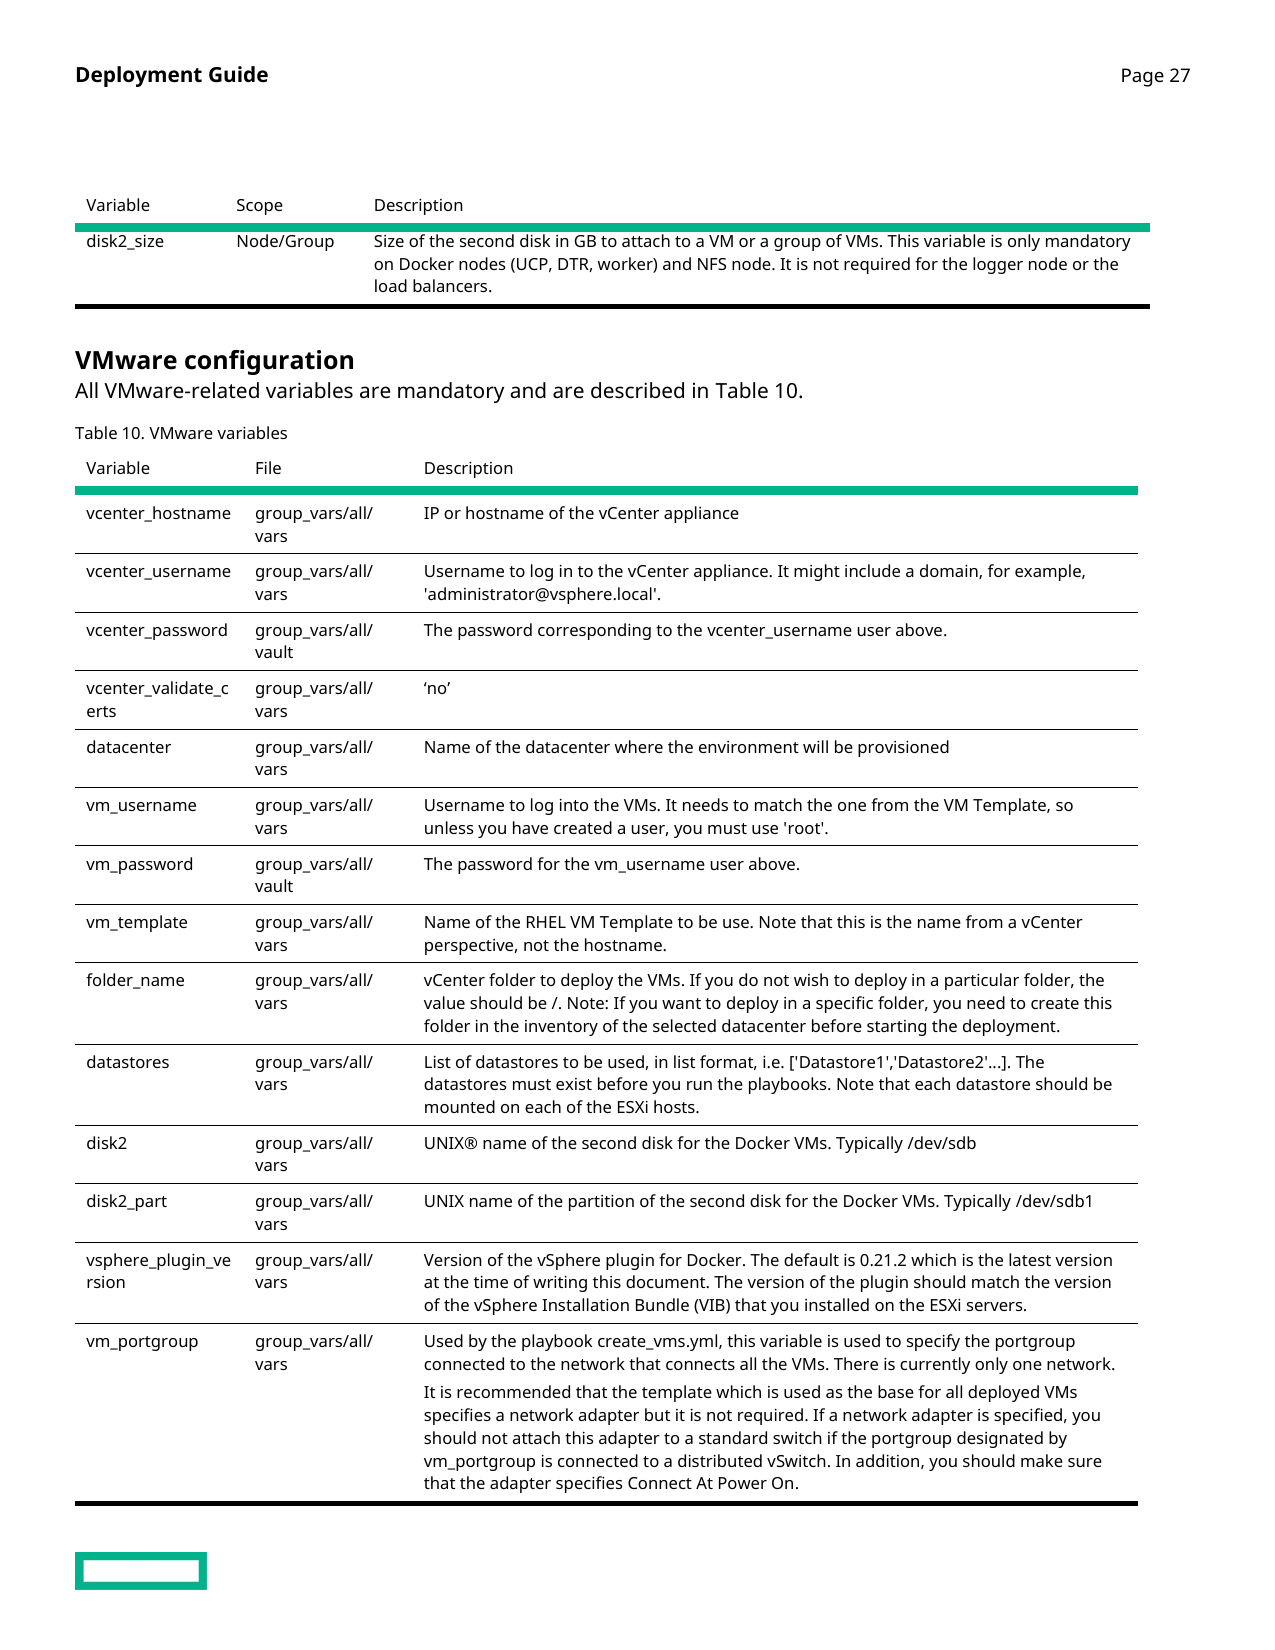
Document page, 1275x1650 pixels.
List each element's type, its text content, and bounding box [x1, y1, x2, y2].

table_cell group_vars/all/vars [244, 1045, 412, 1124]
table_cell List of datastores to be used, in list format, i.e. ['Datastore1','Datastore2'...]. The datastores must exist before you run the playbooks. Note that each datastore should be mounted on each of the ESXi hosts. [413, 1045, 1137, 1124]
table_cell UNIX® name of the second disk for the Docker VMs. Typically /dev/sdb [413, 1126, 1137, 1183]
table_cell group_vars/all/vars [244, 788, 412, 845]
table_cell group_vars/all/vars [244, 671, 412, 728]
table_cell group_vars/all/vault [244, 846, 412, 904]
table_header Description [363, 188, 1150, 223]
table_cell disk2_part [75, 1184, 244, 1241]
table_cell The password corresponding to the vcenter_username user above. [413, 613, 1137, 670]
table_header File [244, 451, 412, 486]
table_cell vm_portgroup [75, 1324, 244, 1501]
table_cell datastores [75, 1045, 244, 1124]
table_cell vm_template [75, 905, 244, 962]
table_cell vcenter_username [75, 554, 244, 612]
table_cell The password for the vm_username user above. [413, 846, 1137, 904]
table_cell group_vars/all/vars [244, 730, 412, 787]
table_cell group_vars/all/vars [244, 1126, 412, 1183]
table_header Description [413, 451, 1137, 486]
table_cell vcenter_password [75, 613, 244, 670]
table_cell disk2 [75, 1126, 244, 1183]
table_cell vcenter_hostname [75, 495, 244, 553]
table_cell vcenter_validate_certs [75, 671, 244, 728]
table_cell Version of the vSphere plugin for Docker. The default is 0.21.2 which is the latest version at the time of writing this document. The version of the plugin should match the version of the vSphere Installation Bundle (VIB) that you installed on the ESXi servers. [413, 1243, 1137, 1323]
table_cell Node/Group [225, 232, 362, 304]
table_cell group_vars/all/vars [244, 905, 412, 962]
table_cell Username to log in to the vCenter appliance. It might include a domain, for example, 'administrator@vsphere.local'. [413, 554, 1137, 612]
table_header Scope [225, 188, 362, 223]
table_cell Size of the second disk in GB to attach to a VM or a group of VMs. This variable is only mandatory on Docker nodes (UCP, DTR, worker) and NFS node. It is not required for the logger node or the load balancers. [363, 232, 1150, 304]
table_cell vCenter folder to deploy the VMs. If you do not wish to deploy in a particular folder, the value should be /. Note: If you want to deploy in a specific folder, you need to create this folder in the inventory of the selected datacenter before starting the deployment. [413, 963, 1137, 1043]
subtitle VMware configuration [75, 343, 1200, 377]
table_cell IP or hostname of the vCenter appliance [413, 495, 1137, 553]
table_header Variable [75, 451, 244, 486]
table_cell Name of the RHEL VM Template to be use. Note that this is the name from a vCenter perspective, not the hostname. [413, 905, 1137, 962]
table_cell Username to log into the VMs. It needs to match the one from the VM Template, so unless you have created a user, you must use 'root'. [413, 788, 1137, 845]
table_cell group_vars/all/vars [244, 495, 412, 553]
table_cell group_vars/all/vars [244, 1243, 412, 1323]
table_cell group_vars/all/vars [244, 1324, 412, 1501]
table_cell group_vars/all/vars [244, 963, 412, 1043]
picture [75, 1552, 207, 1590]
table_cell vsphere_plugin_version [75, 1243, 244, 1323]
text All VMware-related variables are mandatory and are described in Table 10. [75, 377, 1200, 405]
table_cell vm_password [75, 846, 244, 904]
table_header Variable [75, 188, 225, 223]
text Table 10. VMware variables [75, 422, 1200, 444]
table_cell group_vars/all/vars [244, 1184, 412, 1241]
table_cell Name of the datacenter where the environment will be provisioned [413, 730, 1137, 787]
table_cell disk2_size [75, 232, 225, 304]
table_cell datacenter [75, 730, 244, 787]
table_cell UNIX name of the partition of the second disk for the Docker VMs. Typically /dev/sdb1 [413, 1184, 1137, 1241]
table_cell Used by the playbook create_vms.yml, this variable is used to specify the portgroup connected to the network that connects all the VMs. There is currently only one network. It is recommended that the template which is used as the base for all deployed VMs specifies a network adapter but it is not required. If a network adapter is specified, you should not attach this adapter to a standard switch if the portgroup designated by vm_portgroup is connected to a distributed vSwitch. In addition, you should make sure that the adapter specifies Connect At Power On. [413, 1324, 1137, 1501]
table_cell group_vars/all/vault [244, 613, 412, 670]
table_cell folder_name [75, 963, 244, 1043]
table_cell group_vars/all/vars [244, 554, 412, 612]
table_cell ‘no’ [413, 671, 1137, 728]
table_cell vm_username [75, 788, 244, 845]
